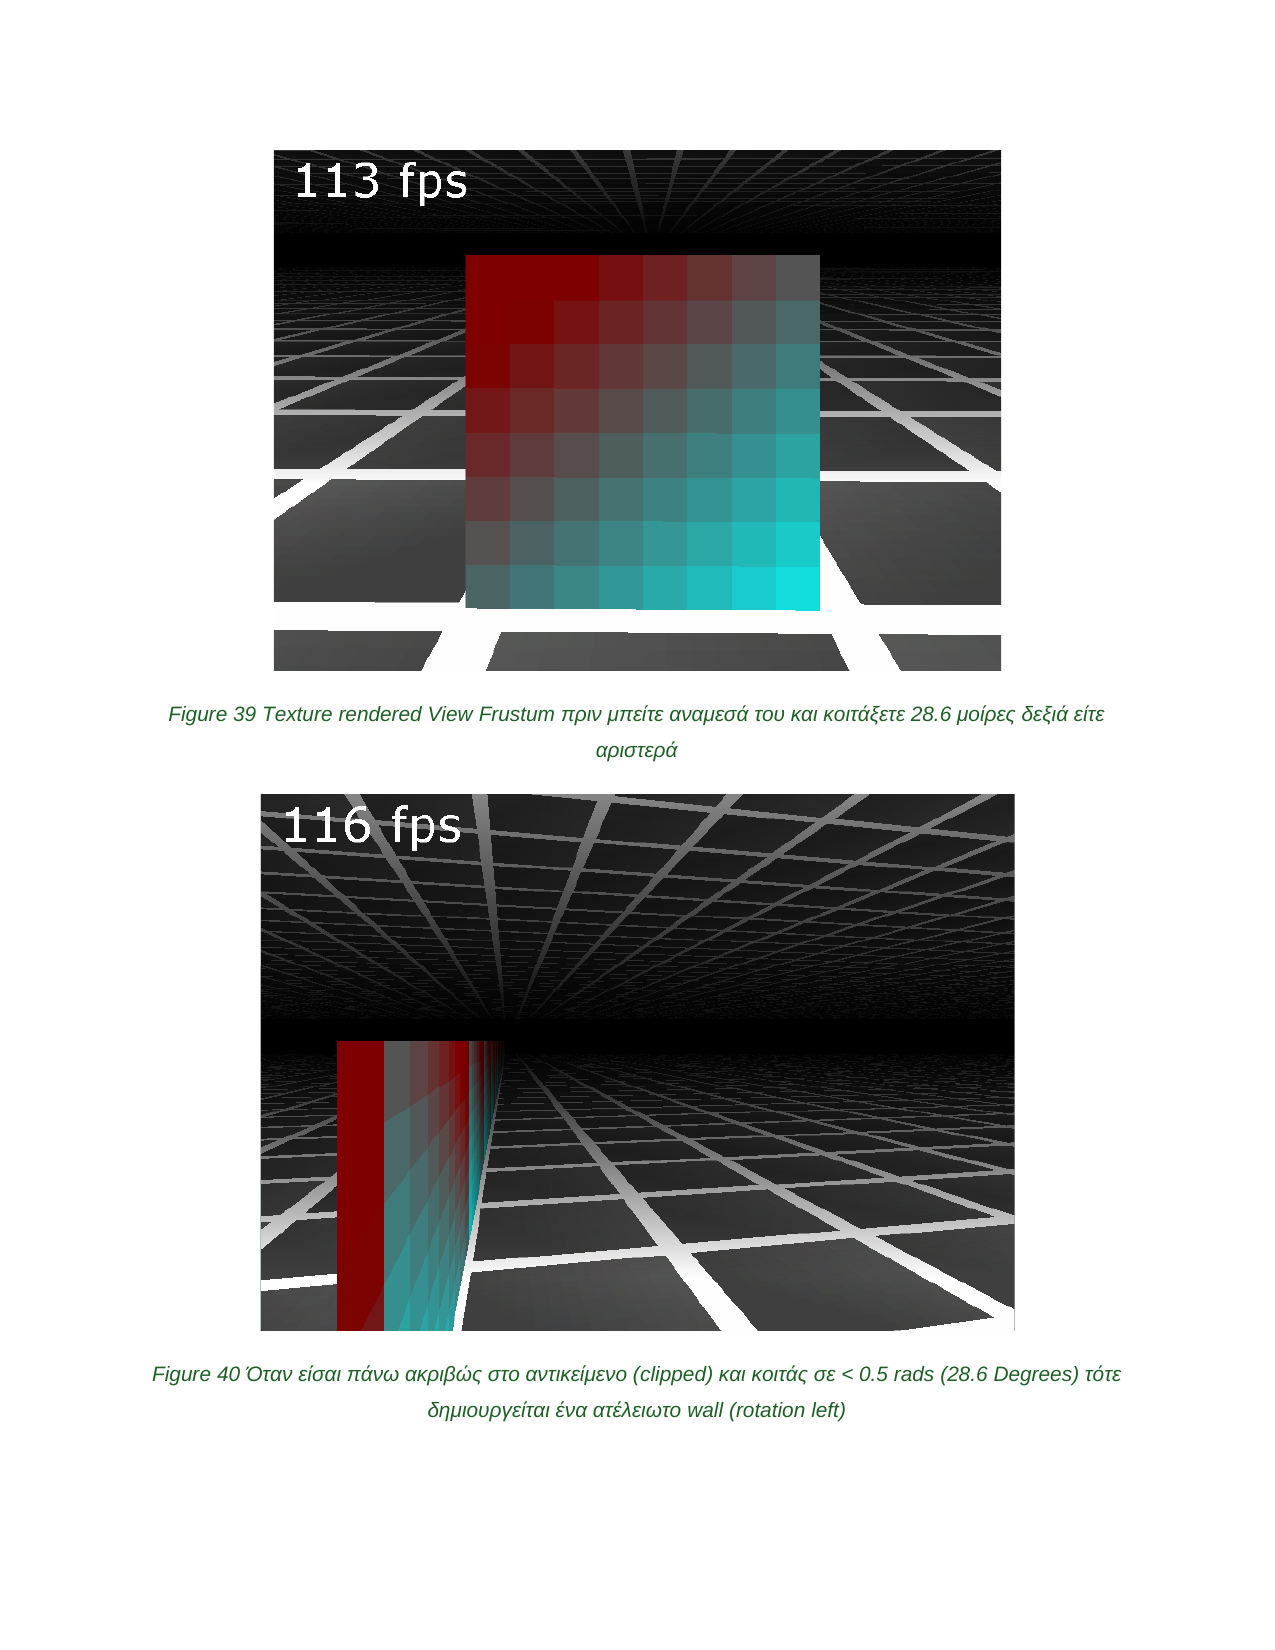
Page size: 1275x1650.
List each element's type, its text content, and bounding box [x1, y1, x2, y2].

text Figure 43 Texture rendered View Frustum πριν μπείτε αναμεσά του και κοιτάξετε 28.6 μοίρες δεξιά είτε αριστερά [150, 702, 1125, 762]
picture [260, 794, 1015, 1331]
picture [273, 150, 1002, 671]
text Figure 44 Όταν είσαι πάνω ακριβώς στο αντικείμενο (clipped) και κοιτάς σε < 0.5 rads (28.6 Degrees) τότε δημιουργείται ένα ατέλειωτο wall (rotation left) [150, 1362, 1125, 1422]
